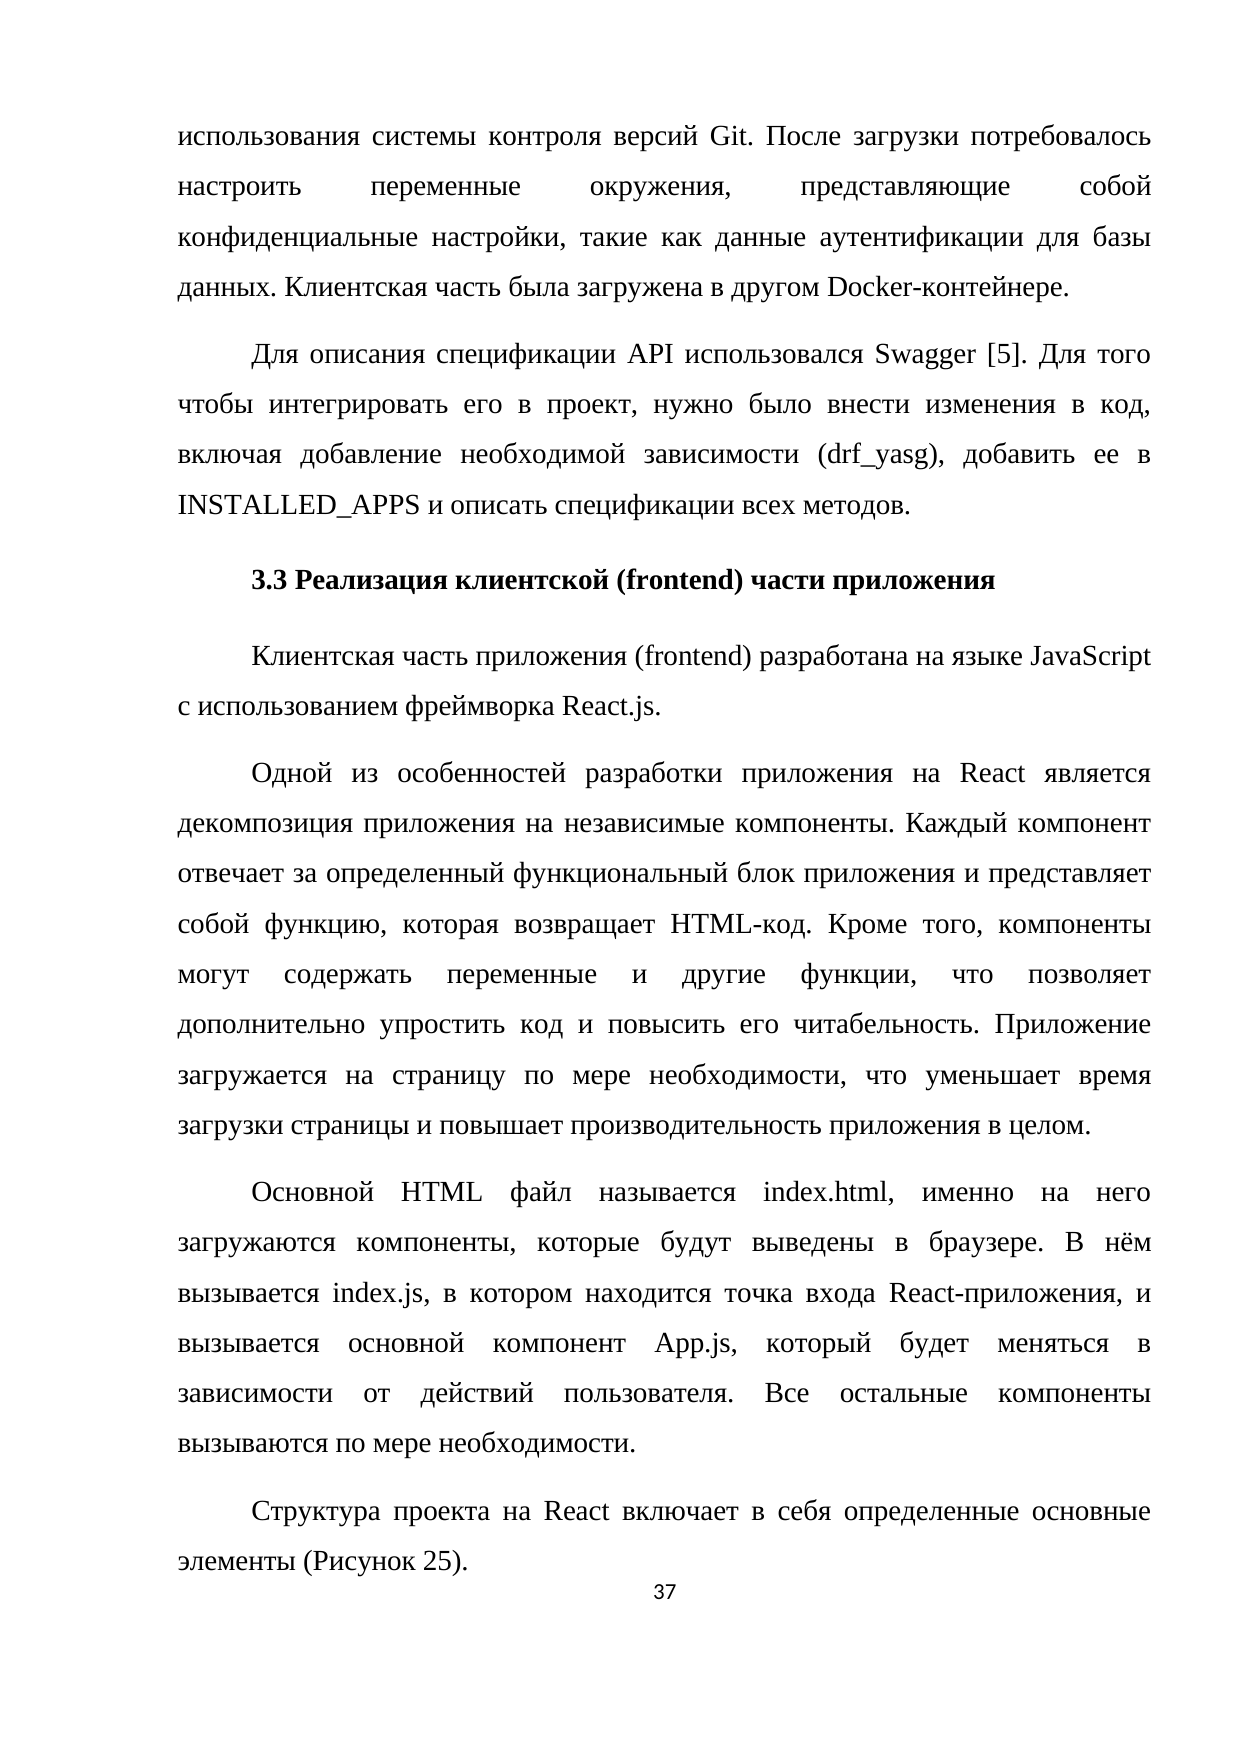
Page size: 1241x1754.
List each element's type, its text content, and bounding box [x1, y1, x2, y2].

text Структура проекта на React включает в себя определенные основные элементы (Рисунок 25). [177, 1493, 1152, 1576]
text Для описания спецификации API использовался Swagger [5]. Для того чтобы интегрировать его в проект, нужно было внести изменения в код, включая добавление необходимой зависимости (drf_yasg), добавить ее в INSTALLED_APPS и описать спецификации всех методов. [177, 336, 1152, 521]
text Основной HTML файл называется index.html, именно на него загружаются компоненты, которые будут выведены в браузере. В нём вызывается index.js, в котором находится точка входа React-приложения, и вызывается основной компонент App.js, который будет меняться в зависимости от действий пользователя. Все остальные компоненты вызываются по мере необходимости. [177, 1174, 1152, 1459]
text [177, 118, 1152, 303]
text Клиентская часть приложения (frontend) разработана на языке JavaScript с использованием фреймворка React.js. [177, 638, 1152, 721]
text Одной из особенностей разработки приложения на React является декомпозиция приложения на независимые компоненты. Каждый компонент отвечает за определенный функциональный блок приложения и представляет собой функцию, которая возвращает HTML-код. Кроме того, компоненты могут содержать переменные и другие функции, что позволяет дополнительно упростить код и повысить его читабельность. Приложение загружается на страницу по мере необходимости, что уменьшает время загрузки страницы и повышает производительность приложения в целом. [177, 755, 1152, 1141]
text Реализация клиентской (frontend) части приложения [177, 562, 1152, 596]
